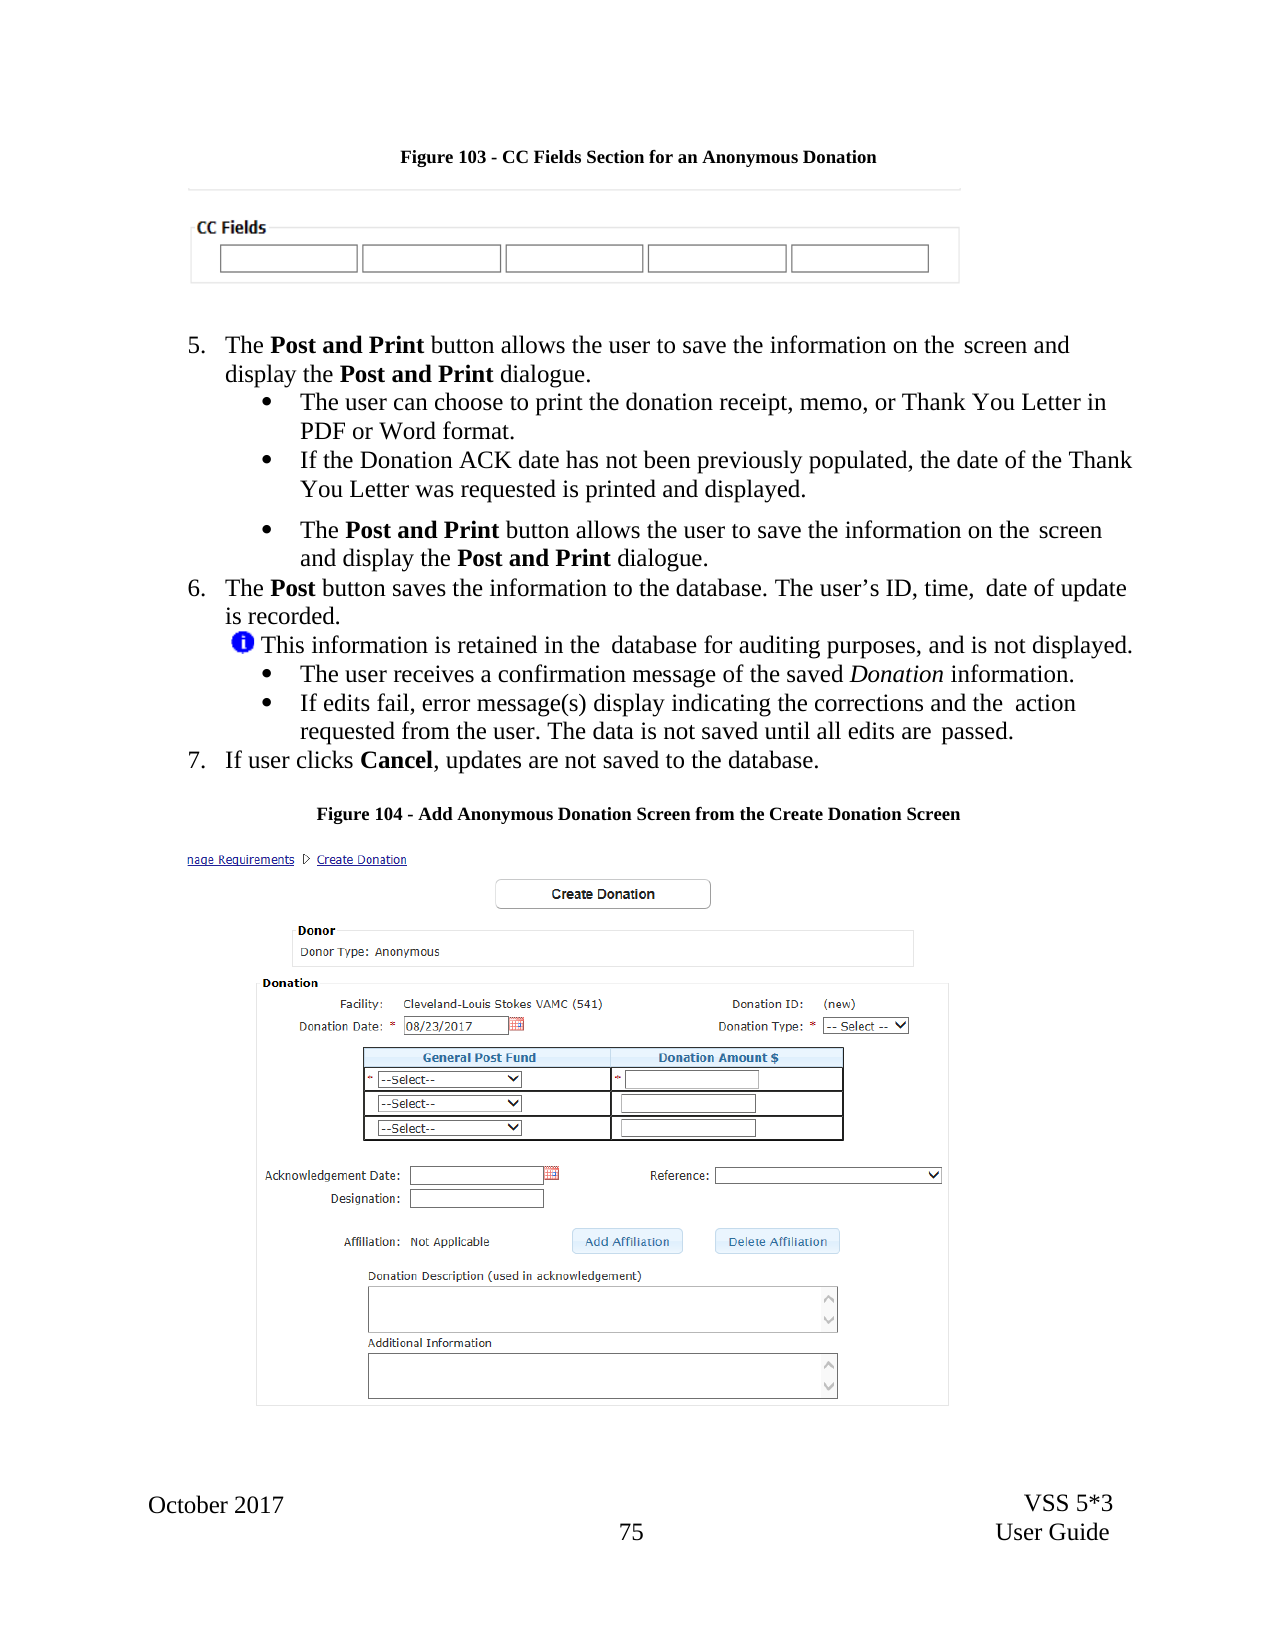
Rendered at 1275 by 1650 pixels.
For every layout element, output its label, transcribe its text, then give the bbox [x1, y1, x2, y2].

list If edits fail, error message(s) display indicating the corrections and the action requested from the user. The data is not saved until all edits are passed. [262, 688, 1137, 745]
picture [187, 845, 1067, 1414]
list If the Donation ACK date has not been previously populated, the date of the Thank You Letter was requested is printed and displayed. [262, 445, 1137, 502]
list The Post and Print button allows the user to save the information on the screen and display the Post and Print dialogue. [262, 515, 1124, 572]
picture [186, 188, 962, 289]
text Figure 104 - Add Anonymous Donation Screen from the Create Donation Screen [139, 803, 1137, 824]
list The Post button saves the information to the database. The user’s ID, time, date of update is recorded. [187, 573, 1137, 630]
picture [231, 630, 255, 654]
list The user receives a confirmation message of the saved Donation information. [262, 659, 1137, 688]
list The user can choose to print the donation receipt, memo, or Thank You Letter in PDF or Word format. [262, 387, 1137, 445]
list The Post and Print button allows the user to save the information on the screen and display the Post and Print dialogue. [187, 330, 1124, 387]
text This information is retained in the database for auditing purposes, and is not displayed. [225, 630, 1137, 659]
list If user clicks Cancel, updates are not saved to the database. [187, 745, 1137, 774]
text Figure 103 - CC Fields Section for an Anonymous Donation [139, 146, 1137, 167]
